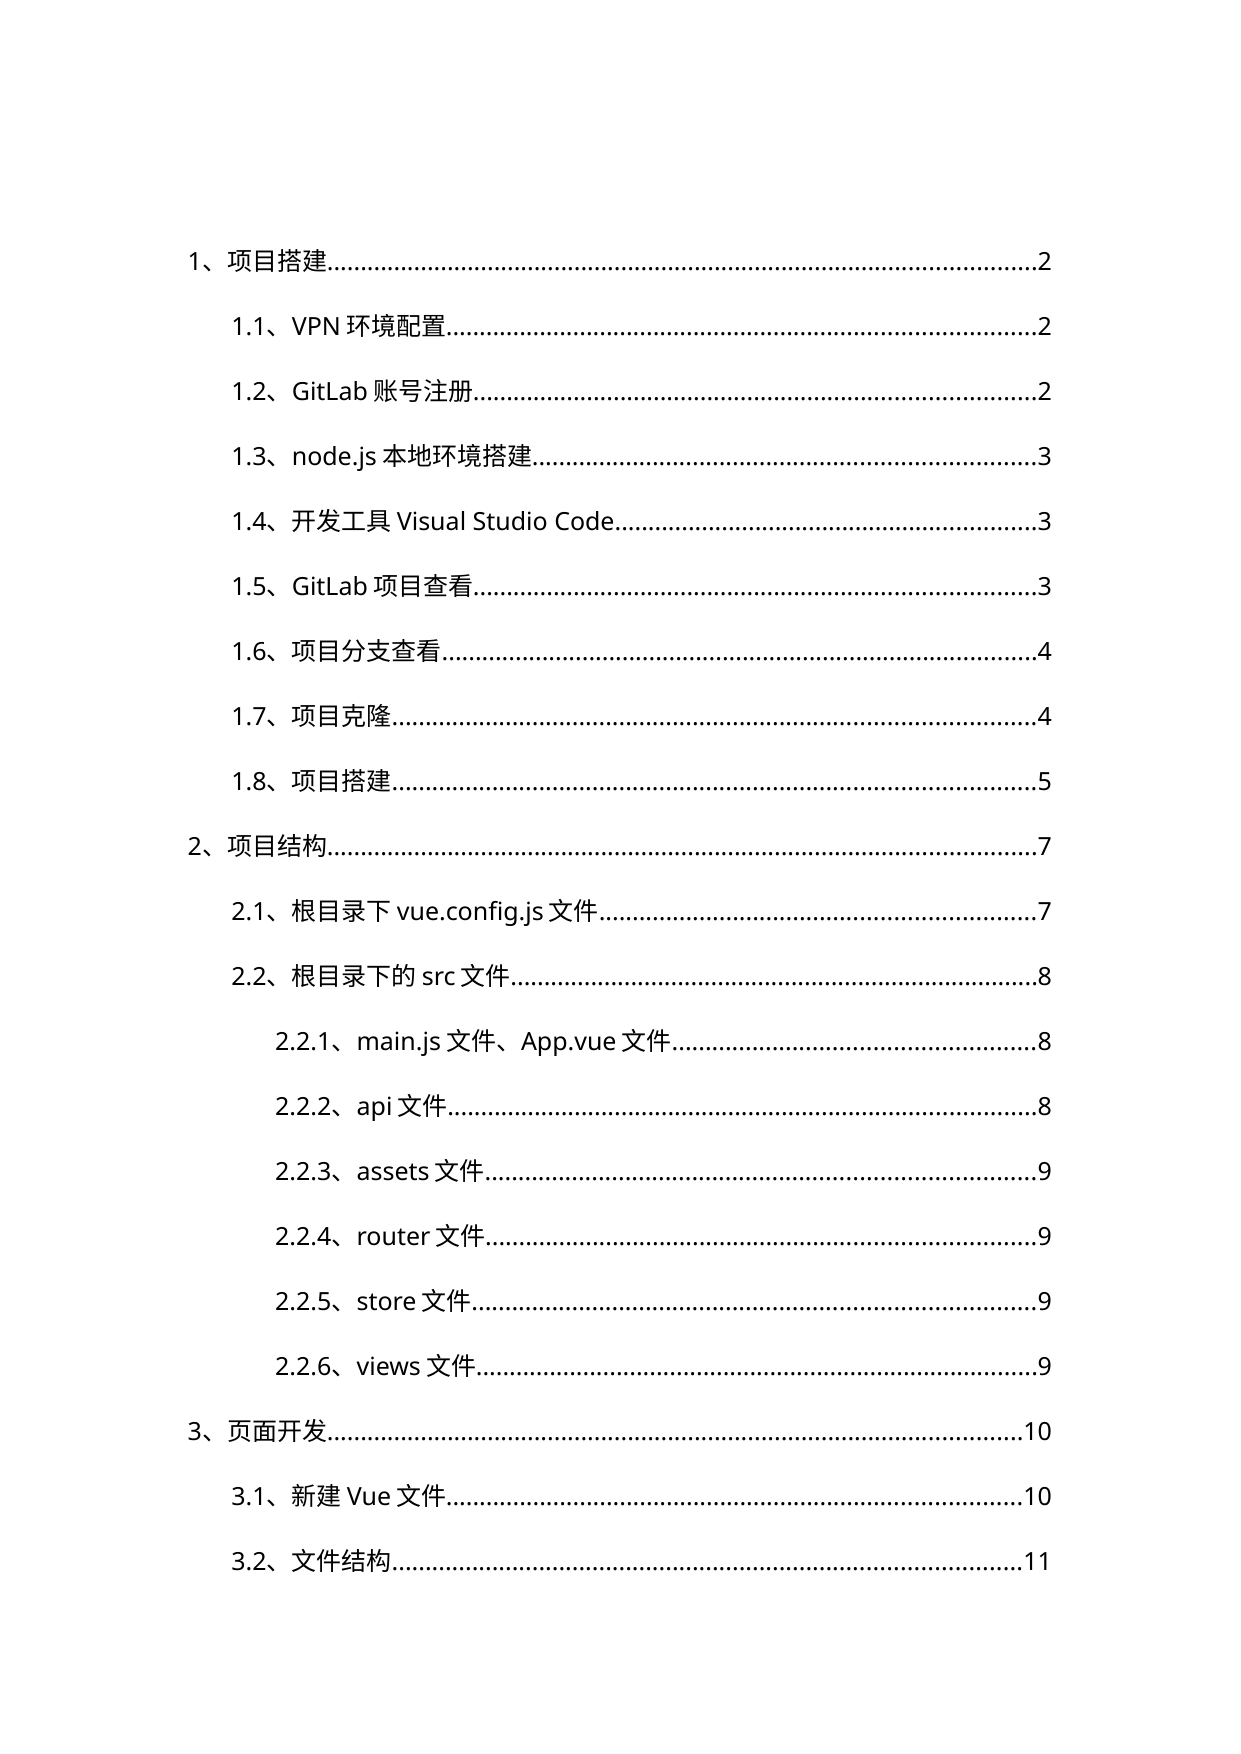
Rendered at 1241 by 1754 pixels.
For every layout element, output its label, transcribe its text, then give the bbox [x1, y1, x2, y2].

text 1.1、VPN环境配置 2 [231, 292, 1053, 357]
text 2.2.2、api文件 8 [275, 1072, 1053, 1137]
text 2.1、根目录下vue.config.js文件 7 [231, 877, 1053, 942]
text 1.8、项目搭建 5 [231, 747, 1053, 812]
text 2.2.5、store文件 9 [275, 1267, 1053, 1332]
text 1.6、项目分支查看 4 [231, 617, 1053, 682]
text 3.2、文件结构 11 [231, 1527, 1053, 1592]
text 1.3、node.js本地环境搭建 3 [231, 422, 1053, 487]
text 3、页面开发 10 [187, 1397, 1053, 1462]
text 2.2、根目录下的src文件 8 [231, 942, 1053, 1007]
text 1.2、GitLab账号注册 2 [231, 357, 1053, 422]
text 2.2.4、router文件 9 [275, 1202, 1053, 1267]
text 2、项目结构 7 [187, 812, 1053, 877]
text 1.7、项目克隆 4 [231, 682, 1053, 747]
text 3.1、新建Vue文件 10 [231, 1462, 1053, 1527]
text 2.2.3、assets文件 9 [275, 1137, 1053, 1202]
text 1、项目搭建 2 [187, 227, 1053, 292]
text 2.2.1、main.js文件、App.vue文件 8 [275, 1007, 1053, 1072]
text 2.2.6、views文件 9 [275, 1332, 1053, 1397]
text 1.4、开发工具Visual Studio Code 3 [231, 487, 1053, 552]
text 1.5、GitLab项目查看 3 [231, 552, 1053, 617]
